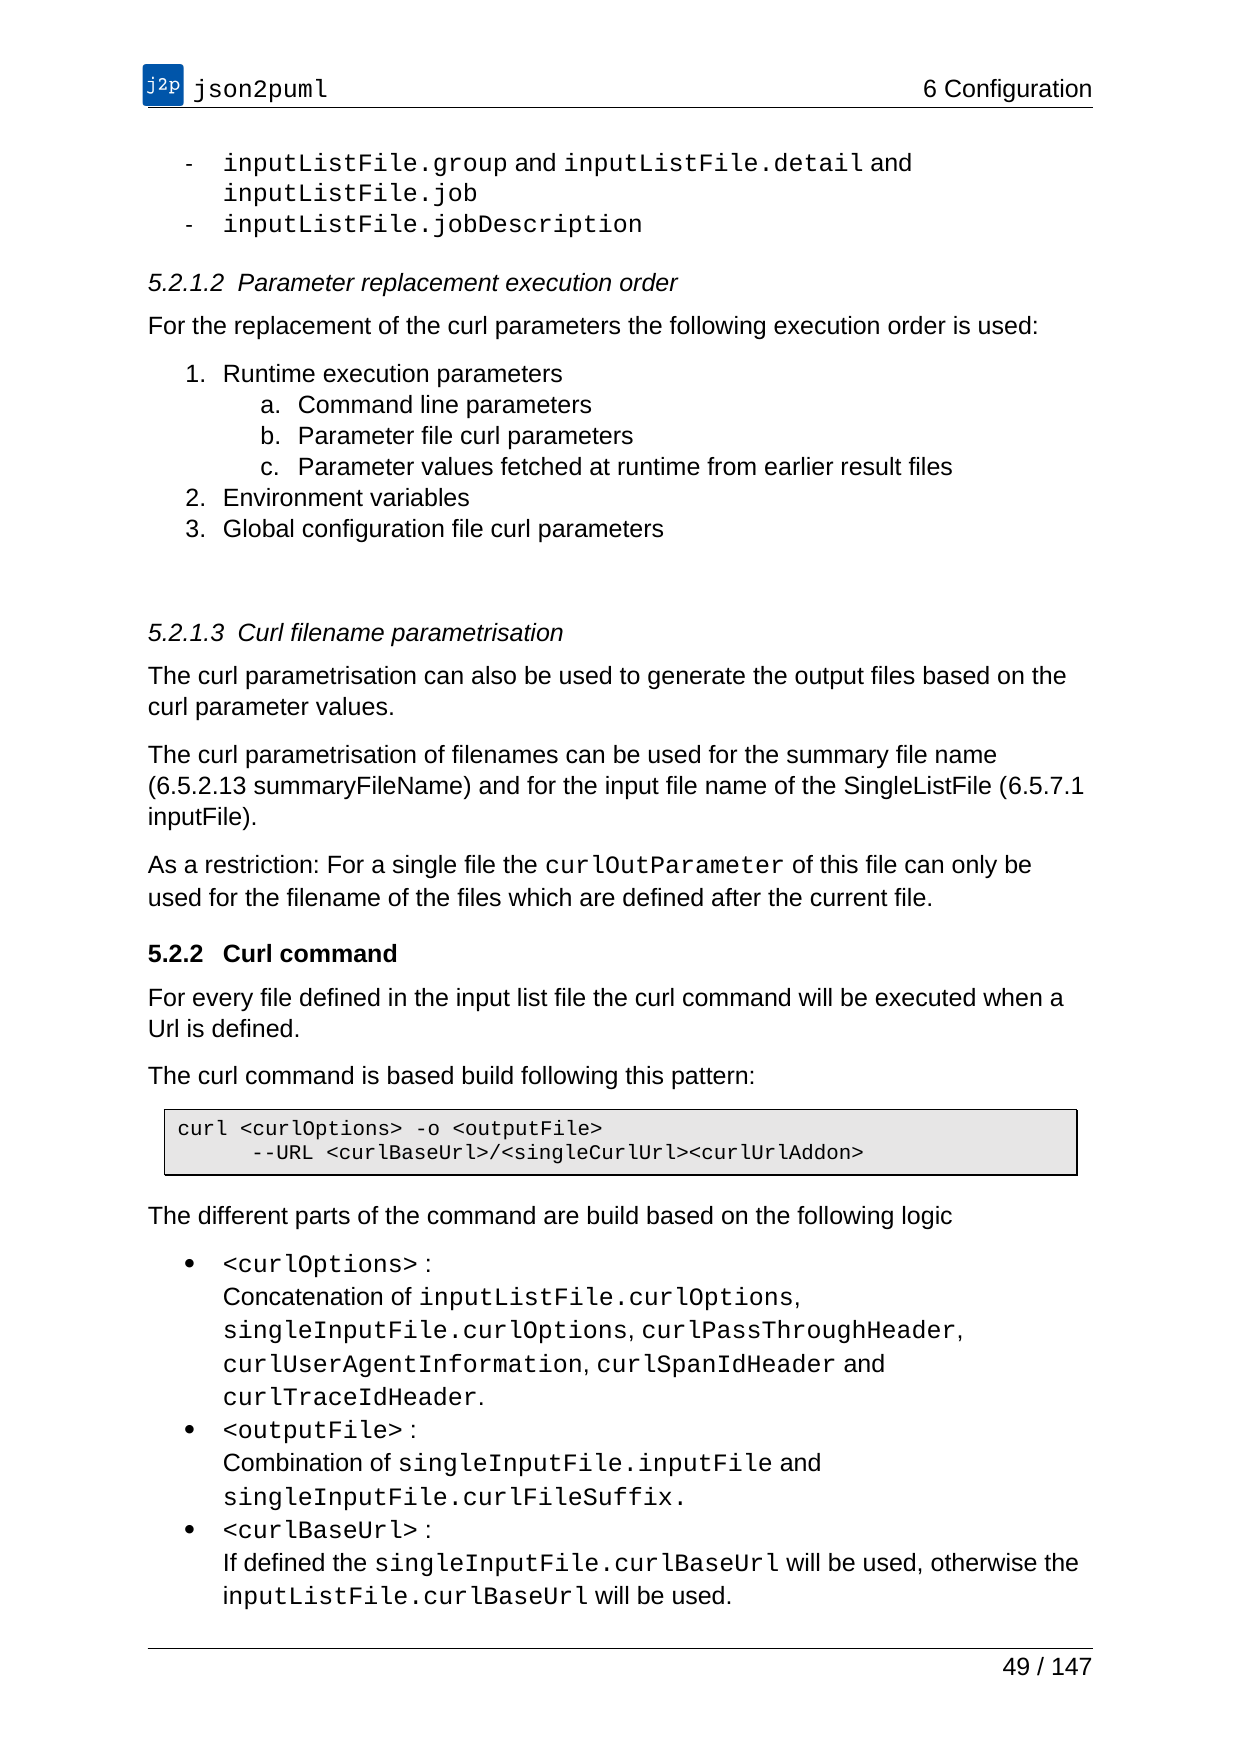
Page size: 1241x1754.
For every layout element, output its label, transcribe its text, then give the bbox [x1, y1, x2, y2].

list <curlOptions> : Concatenation of inputListFile.curlOptions, singleInputFile.curlOptions, curlPassThroughHeader, curlUserAgentInformation, curlSpanIdHeader and curlTraceIdHeader. [185, 1249, 1093, 1413]
text The curl parametrisation of filenames can be used for the summary file name (6.5.2.13 summaryFileName) and for the input file name of the SingleListFile (6.5.7.1 inputFile). [148, 740, 1093, 831]
text The different parts of the command are build based on the following logic [148, 1201, 1093, 1230]
list Command line parameters [260, 390, 1093, 418]
list Parameter values fetched at runtime from earlier result files [260, 452, 1093, 481]
list <curlBaseUrl> : If defined the singleInputFile.curlBaseUrl will be used, otherwise the inputListFile.curlBaseUrl will be used. [185, 1515, 1093, 1612]
subtitle Curl filename parametrisation [148, 618, 1093, 646]
text For the replacement of the curl parameters the following execution order is used: [148, 311, 1093, 340]
picture [142, 64, 184, 106]
subtitle Curl command [148, 939, 1093, 968]
list Runtime execution parameters [185, 359, 1093, 387]
list inputListFile.jobDescription [185, 211, 1093, 240]
text The curl parametrisation can also be used to generate the output files based on the curl parameter values. [148, 661, 1093, 721]
text curl <curlOptions> -o <outputFile> --URL <curlBaseUrl>/<singleCurlUrl><curlUrlAddon> [165, 1110, 1076, 1174]
list Environment variables [185, 483, 1093, 512]
subtitle Parameter replacement execution order [148, 267, 1093, 296]
text The curl command is based build following this pattern: [148, 1061, 1093, 1090]
list Global configuration file curl parameters [185, 514, 1093, 543]
list inputListFile.group and inputListFile.detail and inputListFile.job [185, 148, 1093, 209]
text For every file defined in the input list file the curl command will be executed when a Url is defined. [148, 983, 1093, 1042]
list Parameter file curl parameters [260, 421, 1093, 449]
text As a restriction: For a single file the curlOutParameter of this file can only be used for the filename of the files which are defined after the current file. [148, 850, 1093, 912]
list <outputFile> : Combination of singleInputFile.inputFile and singleInputFile.curlFileSuffix. [185, 1415, 1093, 1512]
